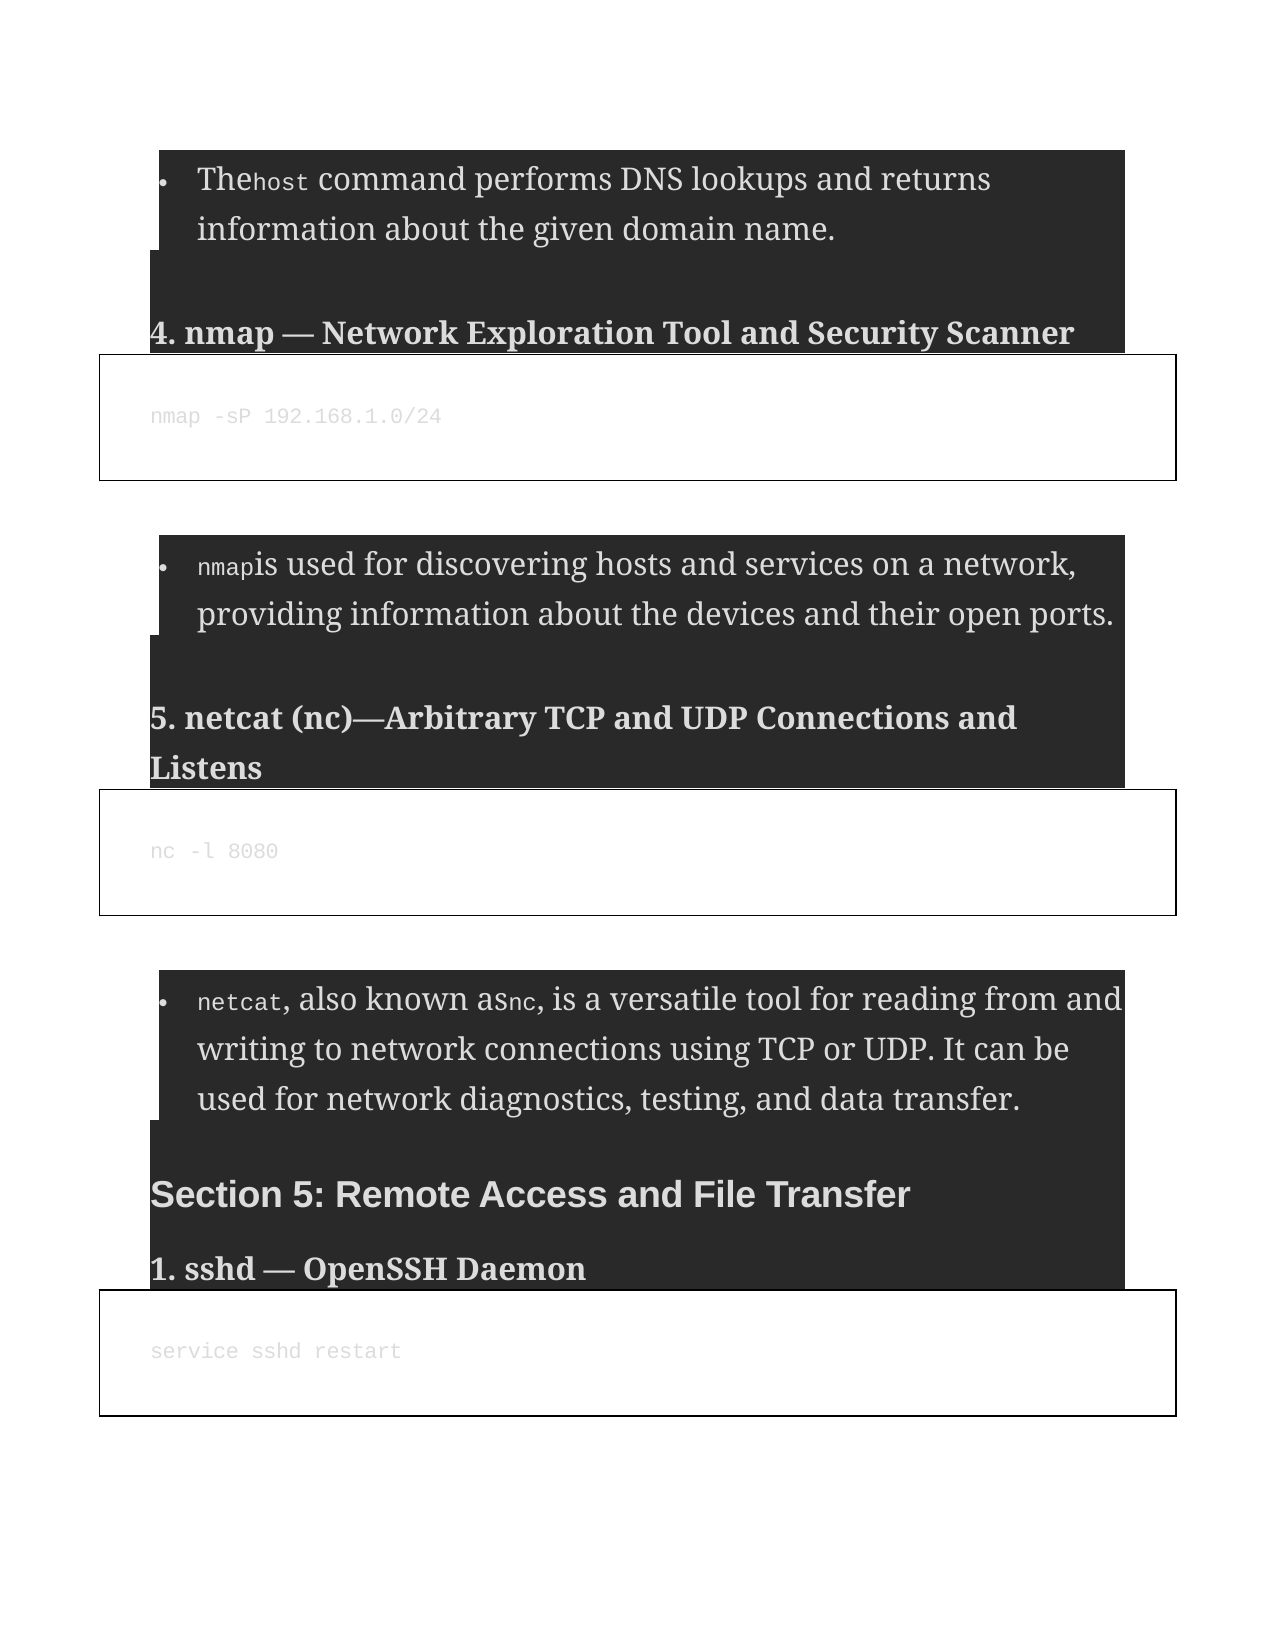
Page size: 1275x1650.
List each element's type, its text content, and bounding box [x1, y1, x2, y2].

text 1. sshd — OpenSSH Daemon [150, 1239, 1125, 1289]
list netcat, also known asnc, is a versatile tool for reading from and writing to network connections using TCP or UDP. It can be used for network diagnostics, testing, and data transfer. [159, 970, 1125, 1120]
text 5. netcat (nc)—Arbitrary TCP and UDP Connections and Listens [150, 688, 1125, 788]
text service sshd restart [100, 1291, 1175, 1415]
list nmapis used for discovering hosts and services on a network, providing information about the devices and their open ports. [159, 535, 1125, 635]
list Thehost command performs DNS lookups and returns information about the given domain name. [159, 150, 1125, 250]
subtitle Section 5: Remote Access and File Transfer [150, 1169, 1125, 1216]
text nmap -sP 192.168.1.0/24 [100, 355, 1175, 480]
text nc -l 8080 [100, 790, 1175, 915]
text 4. nmap — Network Exploration Tool and Security Scanner [150, 303, 1125, 353]
